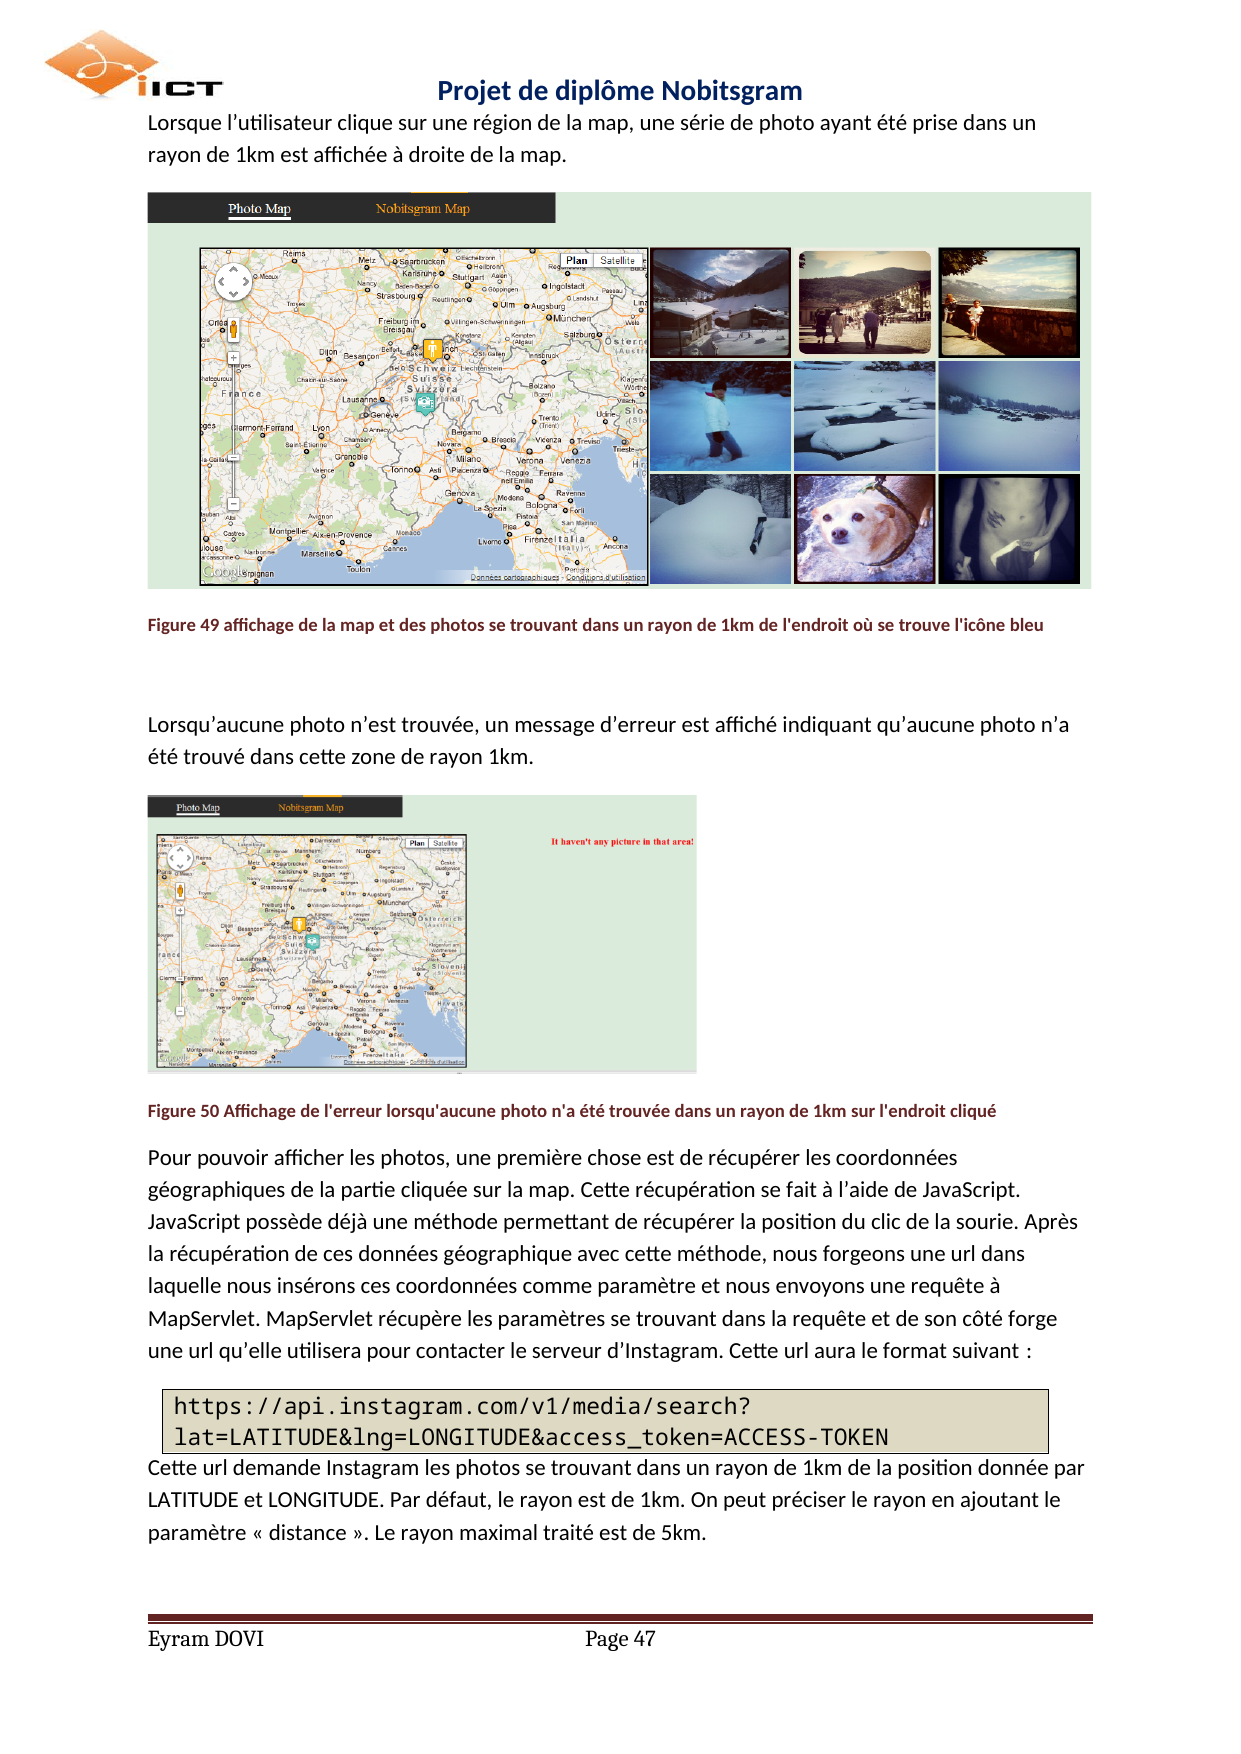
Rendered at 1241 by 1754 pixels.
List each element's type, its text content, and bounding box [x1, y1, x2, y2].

text Figure 50 Affichage de l'erreur lorsqu'aucune photo n'a été trouvée dans un rayon de 1km sur l'endroit cliqué [148, 1099, 1093, 1122]
text Pour pouvoir afficher les photos, une première chose est de récupérer les coordonnées géographiques de la partie cliquée sur la map. Cette récupération se fait à l’aide de JavaScript. JavaScript possède déjà une méthode permettant de récupérer la position du clic de la sourie. Après la récupération de ces données géographique avec cette méthode, nous forgeons une url dans laquelle nous insérons ces coordonnées comme paramètre et nous envoyons une requête à MapServlet. MapServlet récupère les paramètres se trouvant dans la requête et de son côté forge une url qu’elle utilisera pour contacter le serveur d’Instagram. Cette url aura le format suivant : [148, 1143, 1093, 1364]
picture [147, 192, 1092, 589]
picture [147, 795, 697, 1074]
text Cette url demande Instagram les photos se trouvant dans un rayon de 1km de la position donnée par LATITUDE et LONGITUDE. Par défaut, le rayon est de 1km. On peut préciser le rayon en ajoutant le paramètre « distance ». Le rayon maximal traité est de 5km. [148, 1453, 1093, 1546]
text Lorsque l’utilisateur clique sur une région de la map, une série de photo ayant été prise dans un rayon de 1km est affichée à droite de la map. [148, 108, 1093, 168]
text Figure 49 affichage de la map et des photos se trouvant dans un rayon de 1km de l'endroit où se trouve l'icône bleu [148, 613, 1093, 636]
table_header https://api.instagram.com/v1/media/search?lat=LATITUDE&lng=LONGITUDE&access_token=ACCESS-TOKEN [163, 1390, 1048, 1452]
text Lorsqu’aucune photo n’est trouvée, un message d’erreur est affiché indiquant qu’aucune photo n’a été trouvé dans cette zone de rayon 1km. [148, 710, 1093, 771]
picture [44, 29, 224, 101]
